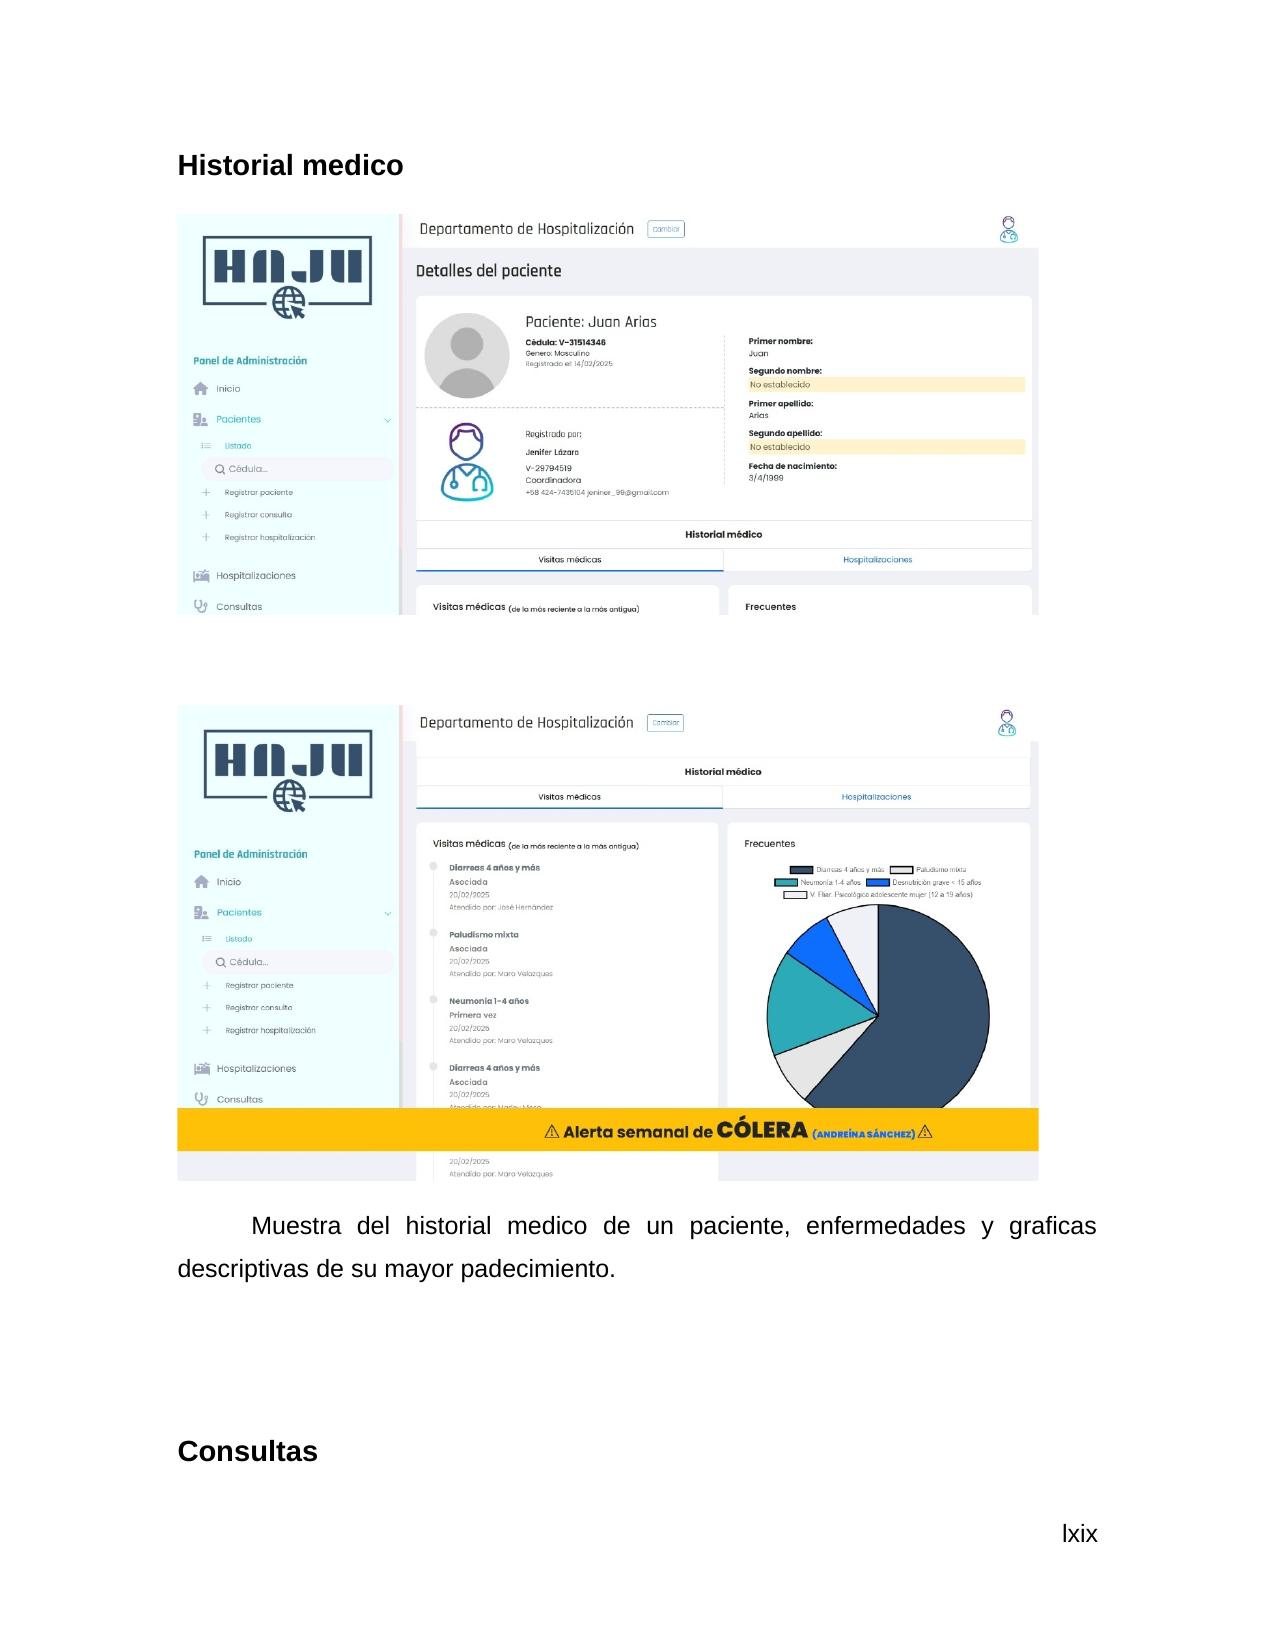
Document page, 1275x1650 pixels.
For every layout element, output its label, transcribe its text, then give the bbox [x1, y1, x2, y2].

text Muestra del historial medico de un paciente, enfermedades y graficas descriptivas de su mayor padecimiento. [177, 1211, 1098, 1283]
picture [177, 705, 1039, 1181]
text Consultas [177, 1434, 1098, 1467]
picture [177, 214, 1039, 615]
subtitle Historial medico [177, 148, 1098, 181]
